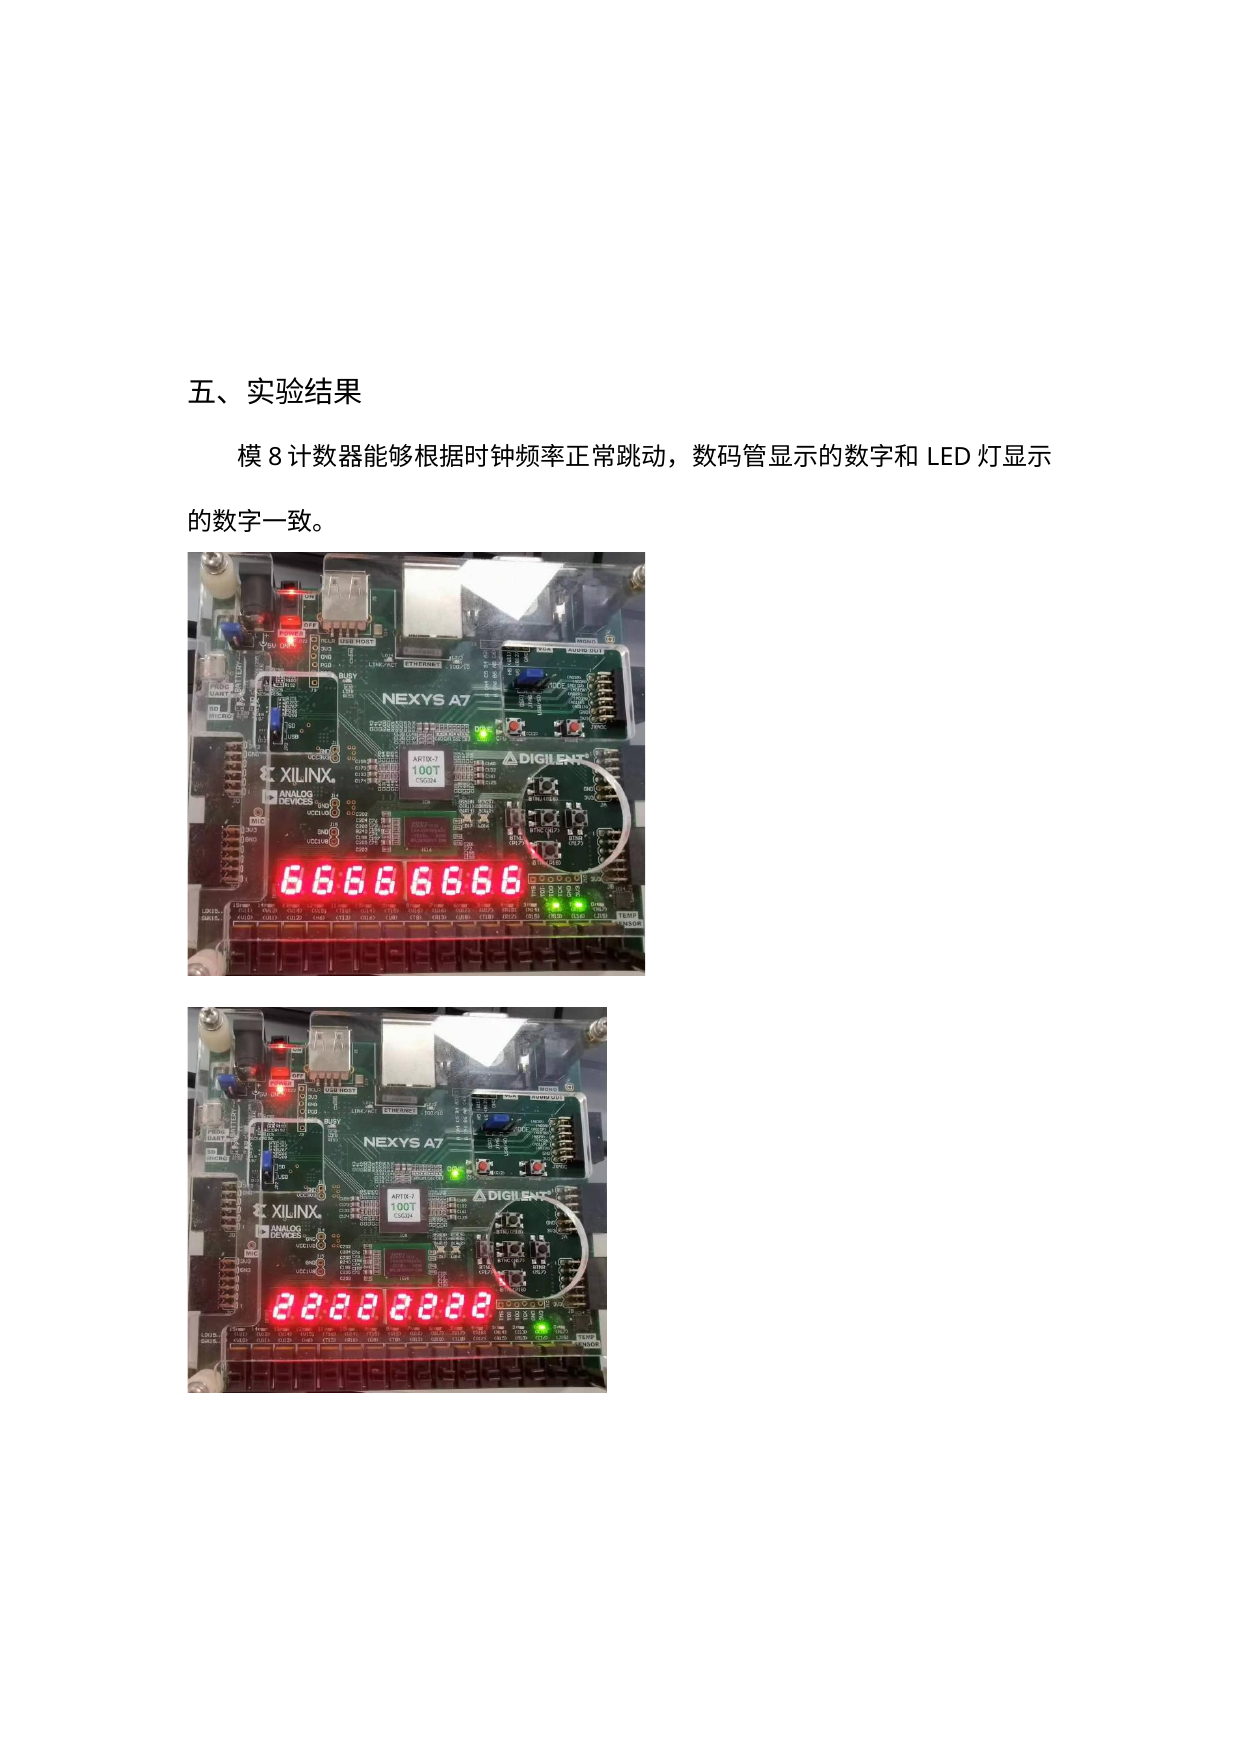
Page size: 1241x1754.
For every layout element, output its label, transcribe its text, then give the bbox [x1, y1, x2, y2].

text 模8计数器能够根据时钟频率正常跳动，数码管显示的数字和LED灯显示的数字一致。 [187, 422, 1053, 552]
picture [187, 552, 646, 976]
picture [187, 1007, 607, 1393]
text 五、实验结果 [187, 357, 1053, 422]
